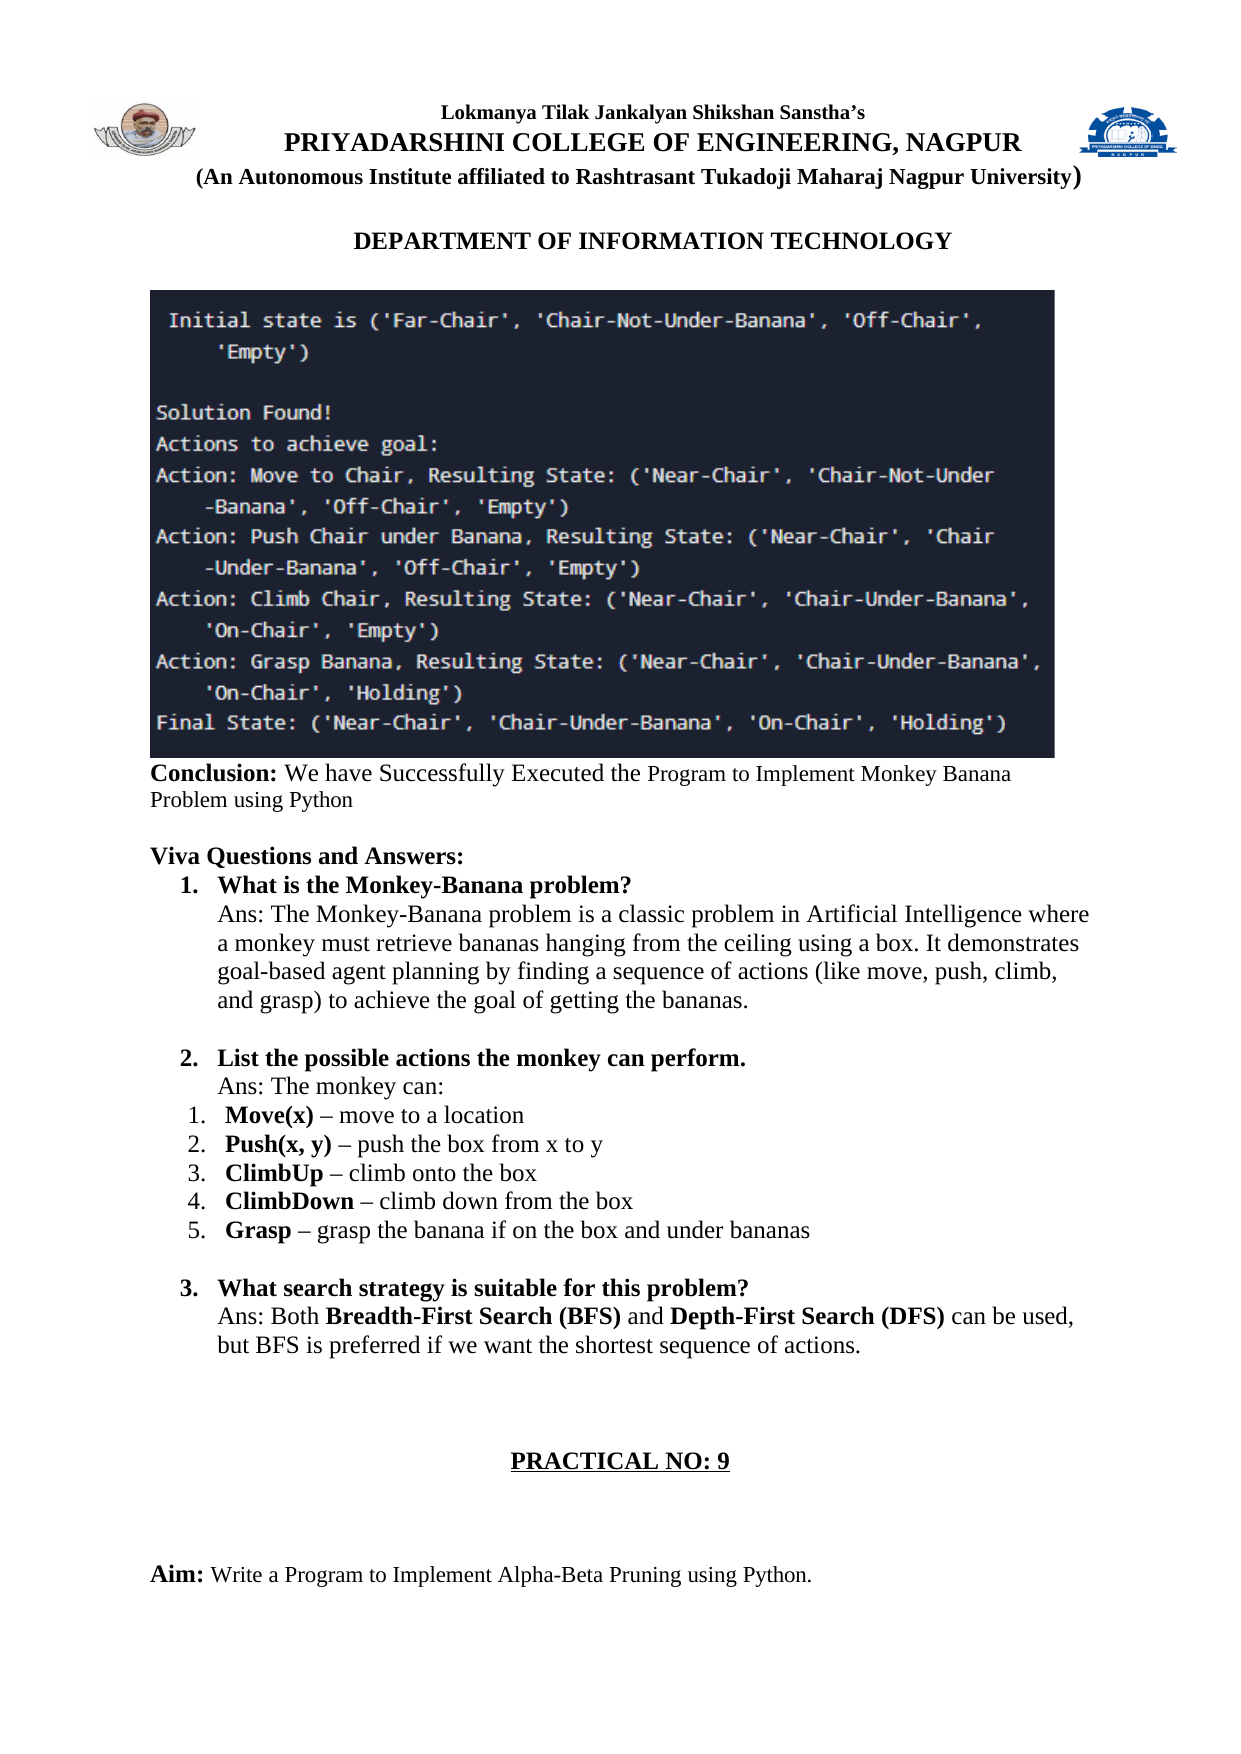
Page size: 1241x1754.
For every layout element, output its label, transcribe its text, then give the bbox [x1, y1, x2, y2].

list Move(x) – move to a location [187, 1100, 1090, 1129]
list Push(x, y) – push the box from x to y [187, 1129, 1090, 1158]
list Ans: Both Breadth-First Search (BFS) and Depth-First Search (DFS) can be used, but BFS is preferred if we want the shortest sequence of actions. [217, 1301, 1090, 1359]
text Ans: The Monkey-Banana problem is a classic problem in Artificial Intelligence where a monkey must retrieve bananas hanging from the ceiling using a box. It demonstrates goal-based agent planning by finding a sequence of actions (like move, push, climb, and grasp) to achieve the goal of getting the bananas. [217, 899, 1090, 1014]
list What search strategy is suitable for this problem? [179, 1273, 1090, 1301]
text Aim: Write a Program to Implement Alpha-Beta Pruning using Python. [150, 1559, 1090, 1588]
list Grasp – grasp the banana if on the box and under bananas [187, 1215, 1090, 1244]
picture [150, 290, 1055, 758]
picture [87, 98, 200, 157]
list ClimbUp – climb onto the box [187, 1158, 1090, 1186]
list Ans: The monkey can: [217, 1071, 1090, 1100]
text Viva Questions and Answers: [150, 841, 1090, 870]
list List the possible actions the monkey can perform. [179, 1043, 1090, 1071]
list What is the Monkey-Banana problem? [179, 870, 1090, 899]
picture [1079, 107, 1177, 157]
list ClimbDown – climb down from the box [187, 1186, 1090, 1215]
text PRACTICAL NO: 9 [150, 1446, 1090, 1475]
text Conclusion: We have Successfully Executed the Program to Implement Monkey Banana Problem using Python [150, 758, 1090, 813]
